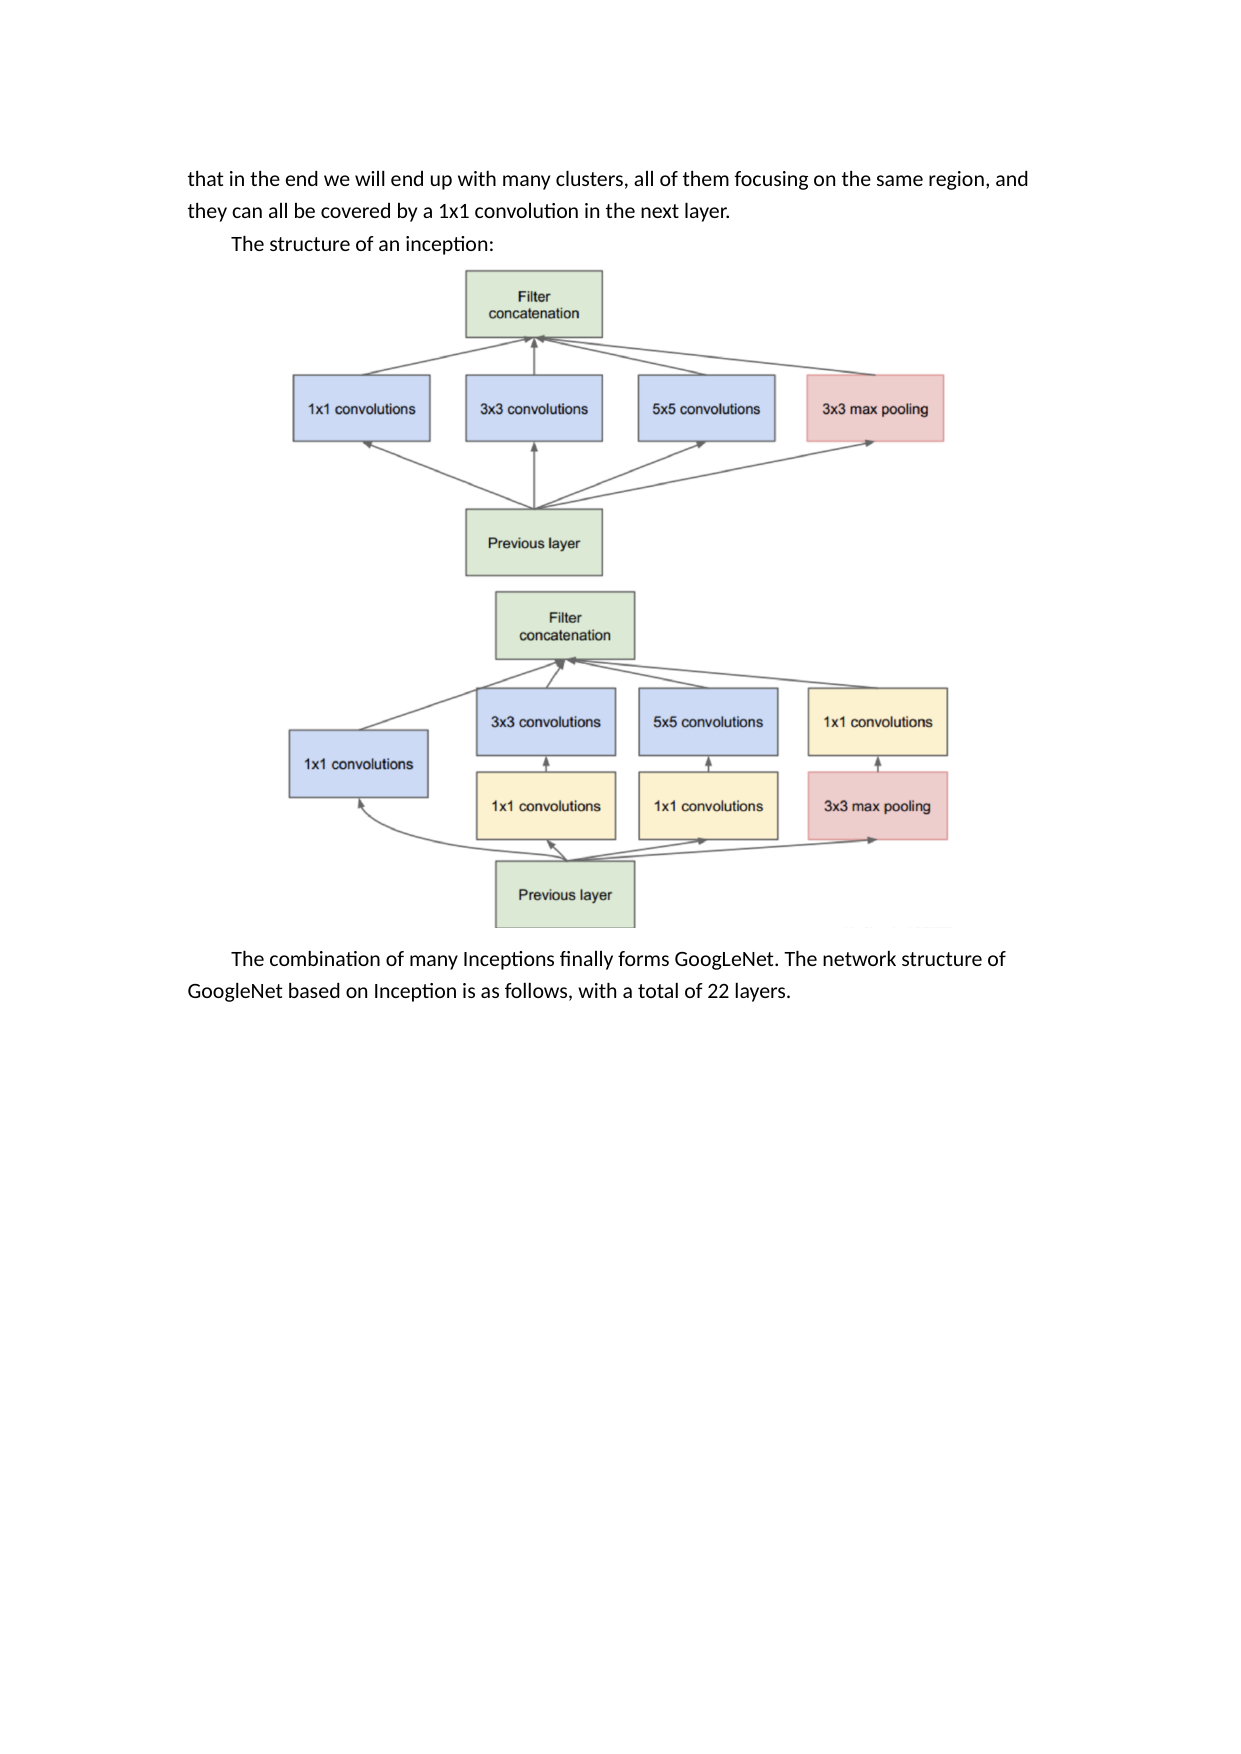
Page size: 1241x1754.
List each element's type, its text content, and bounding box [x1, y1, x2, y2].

picture [280, 259, 960, 581]
text The structure of an inception: [187, 227, 1053, 259]
picture [284, 584, 956, 928]
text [187, 162, 1053, 227]
text The combination of many Inceptions finally forms GoogLeNet. The network structure of GoogleNet based on Inception is as follows, with a total of 22 layers. [187, 942, 1053, 1007]
